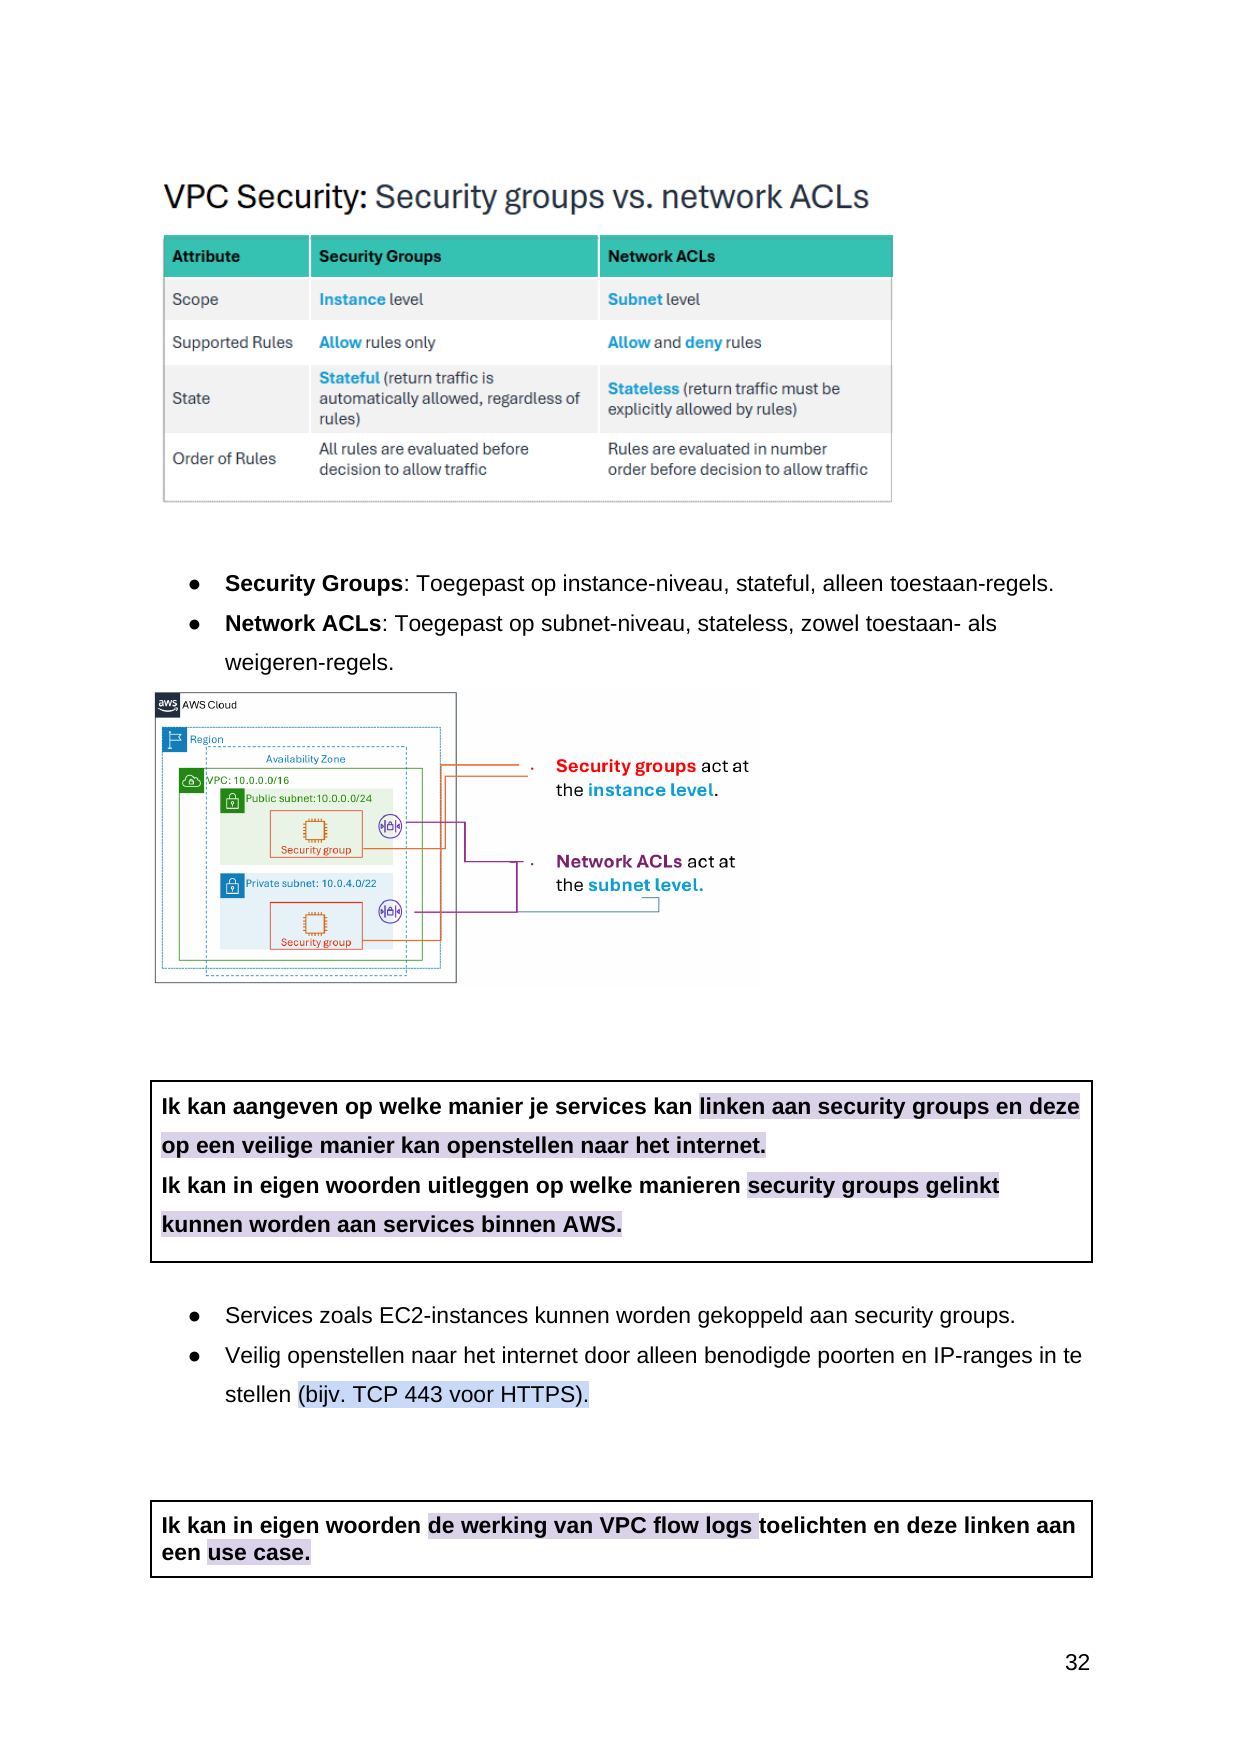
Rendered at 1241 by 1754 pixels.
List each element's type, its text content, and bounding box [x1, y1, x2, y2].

list Network ACLs: Toegepast op subnet-niveau, stateless, zowel toestaan- als weigeren-regels. [187, 610, 1090, 676]
table_header Ik kan in eigen woorden de werking van VPC flow logs toelichten en deze linken aan een use case. [152, 1502, 1091, 1576]
picture [150, 688, 761, 988]
list Veilig openstellen naar het internet door alleen benodigde poorten en IP-ranges in te stellen (bijv. TCP 443 voor HTTPS). [187, 1342, 1090, 1408]
list Services zoals EC2-instances kunnen worden gekoppeld aan security groups. [187, 1302, 1090, 1329]
picture [150, 150, 906, 518]
list Security Groups: Toegepast op instance-niveau, stateful, alleen toestaan-regels. [187, 570, 1090, 597]
table_header Ik kan aangeven op welke manier je services kan linken aan security groups en deze op een veilige manier kan openstellen naar het internet. Ik kan in eigen woorden uitleggen op welke manieren security groups gelinkt kunnen worden aan services binnen AWS. [152, 1082, 1091, 1261]
